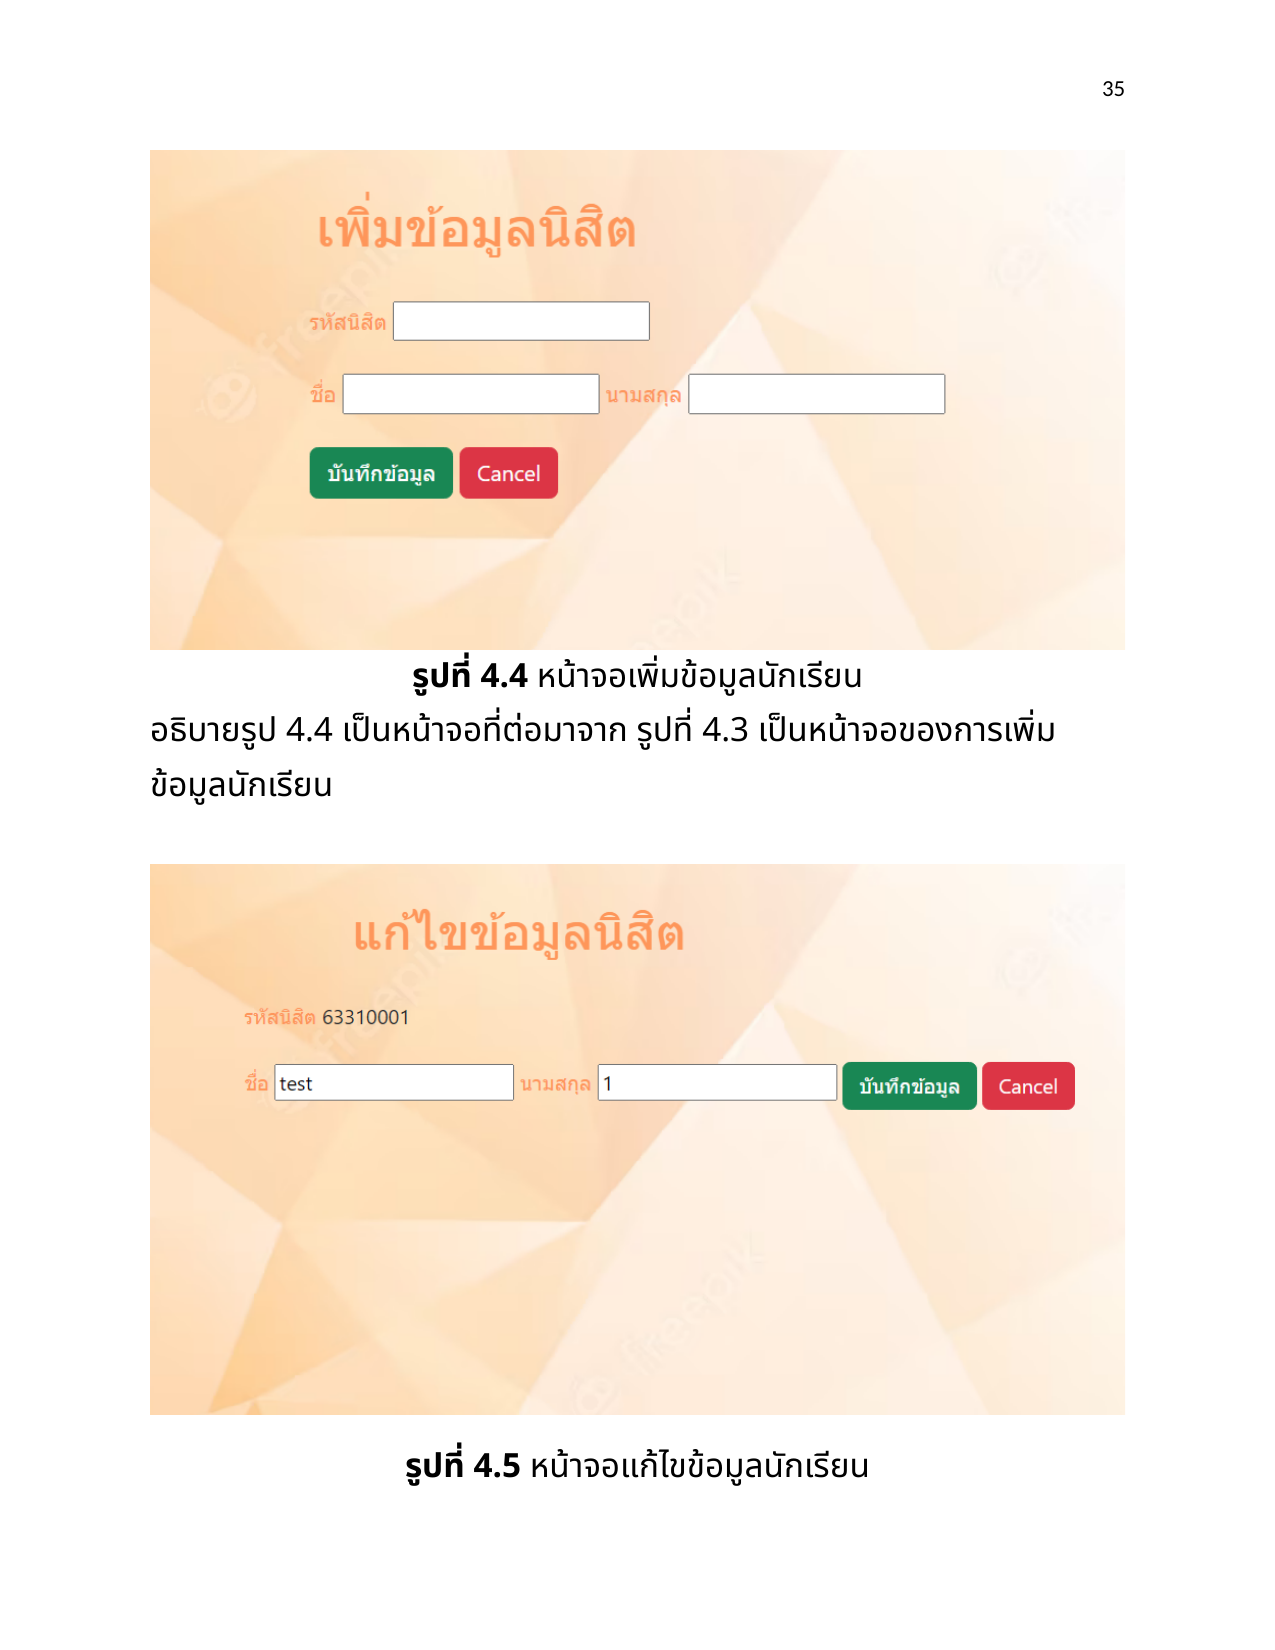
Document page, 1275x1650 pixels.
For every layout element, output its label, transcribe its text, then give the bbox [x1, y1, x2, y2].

text รูปที่ 4.5 หน้าจอแก้ไขข้อมูลนักเรียน [150, 1442, 1125, 1492]
picture [150, 150, 1125, 650]
text อธิบายรูป 4.4 เป็นหน้าจอที่ต่อมาจาก รูปที่ 4.3 เป็นหน้าจอของการเพิ่มข้อมูลนักเรียน [150, 706, 1125, 811]
text รูปที่ 4.4 หน้าจอเพิ่มข้อมูลนักเรียน [150, 652, 1125, 702]
picture [150, 864, 1125, 1415]
